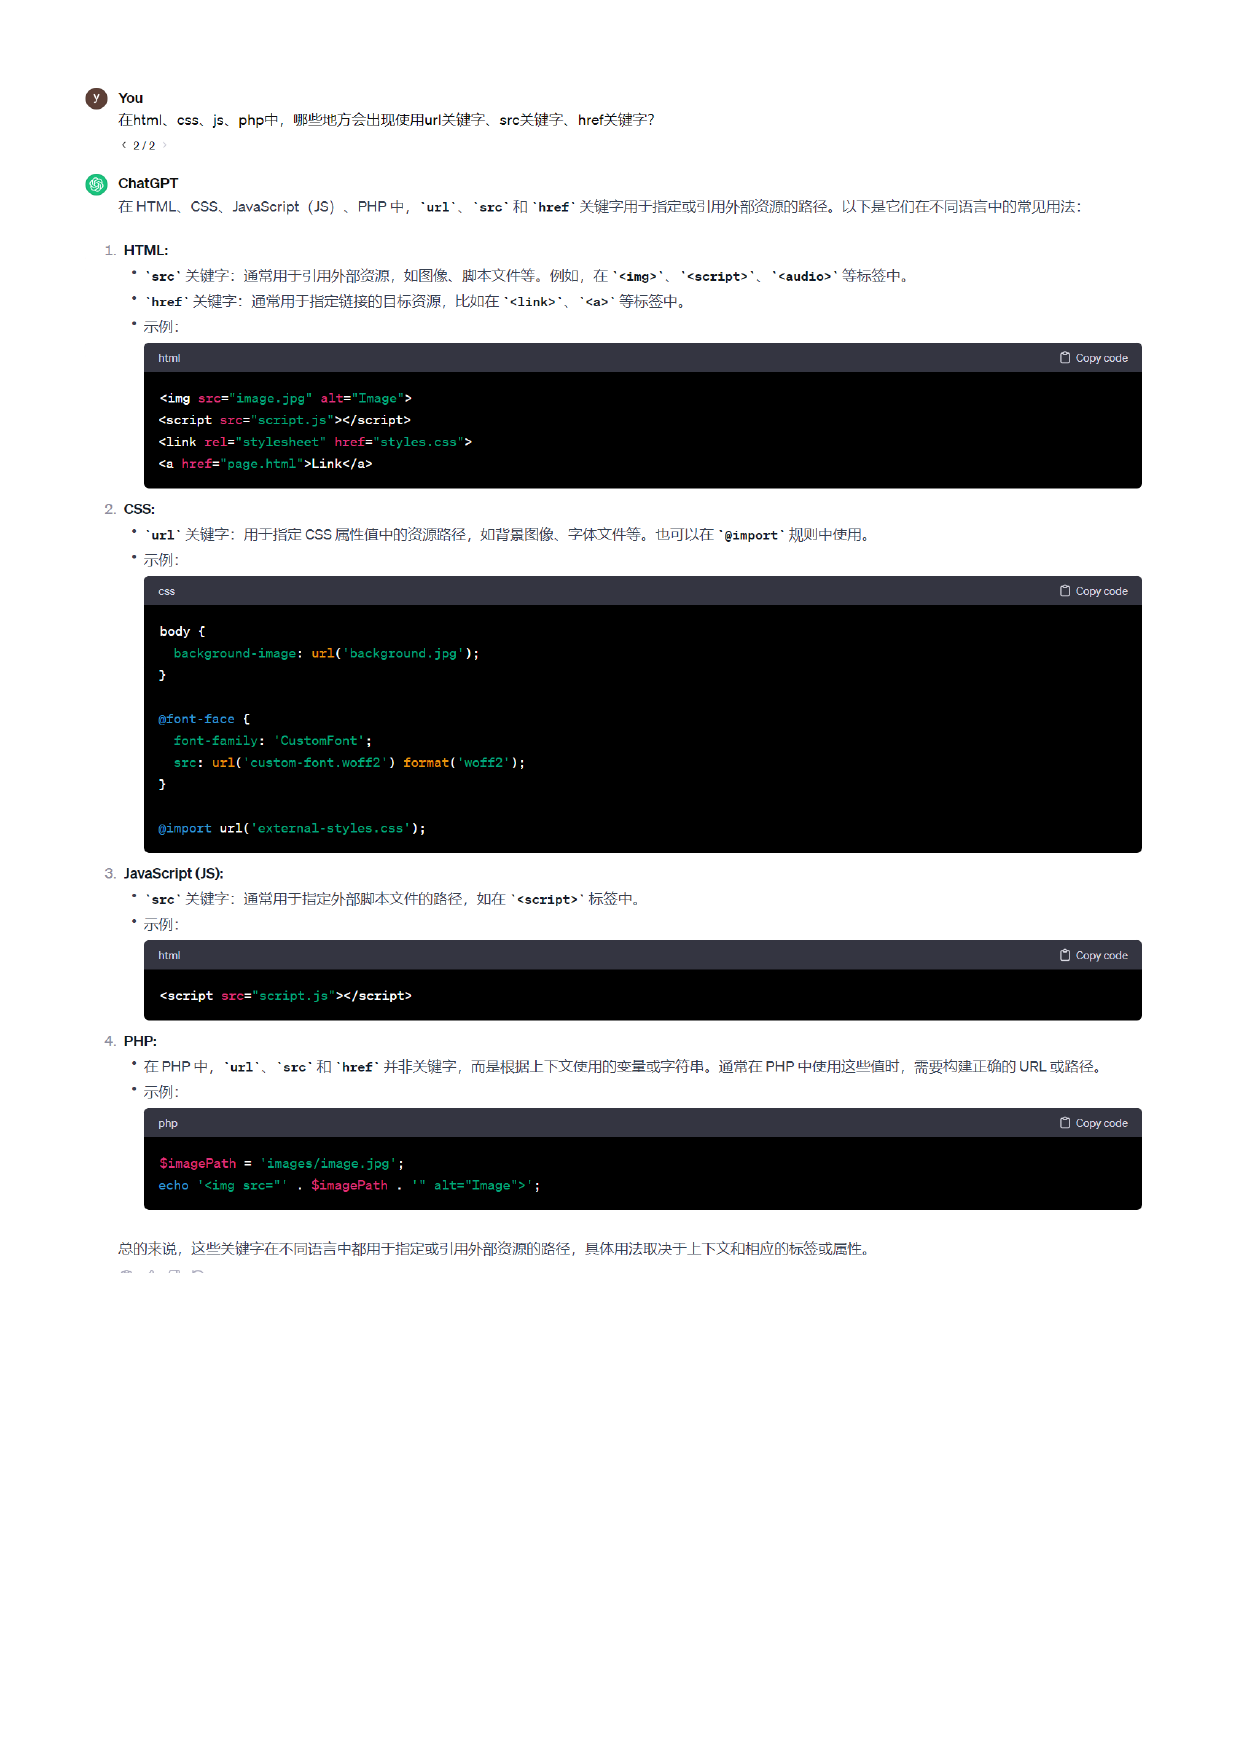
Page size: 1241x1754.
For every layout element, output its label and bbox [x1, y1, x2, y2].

picture [75, 80, 1166, 1273]
